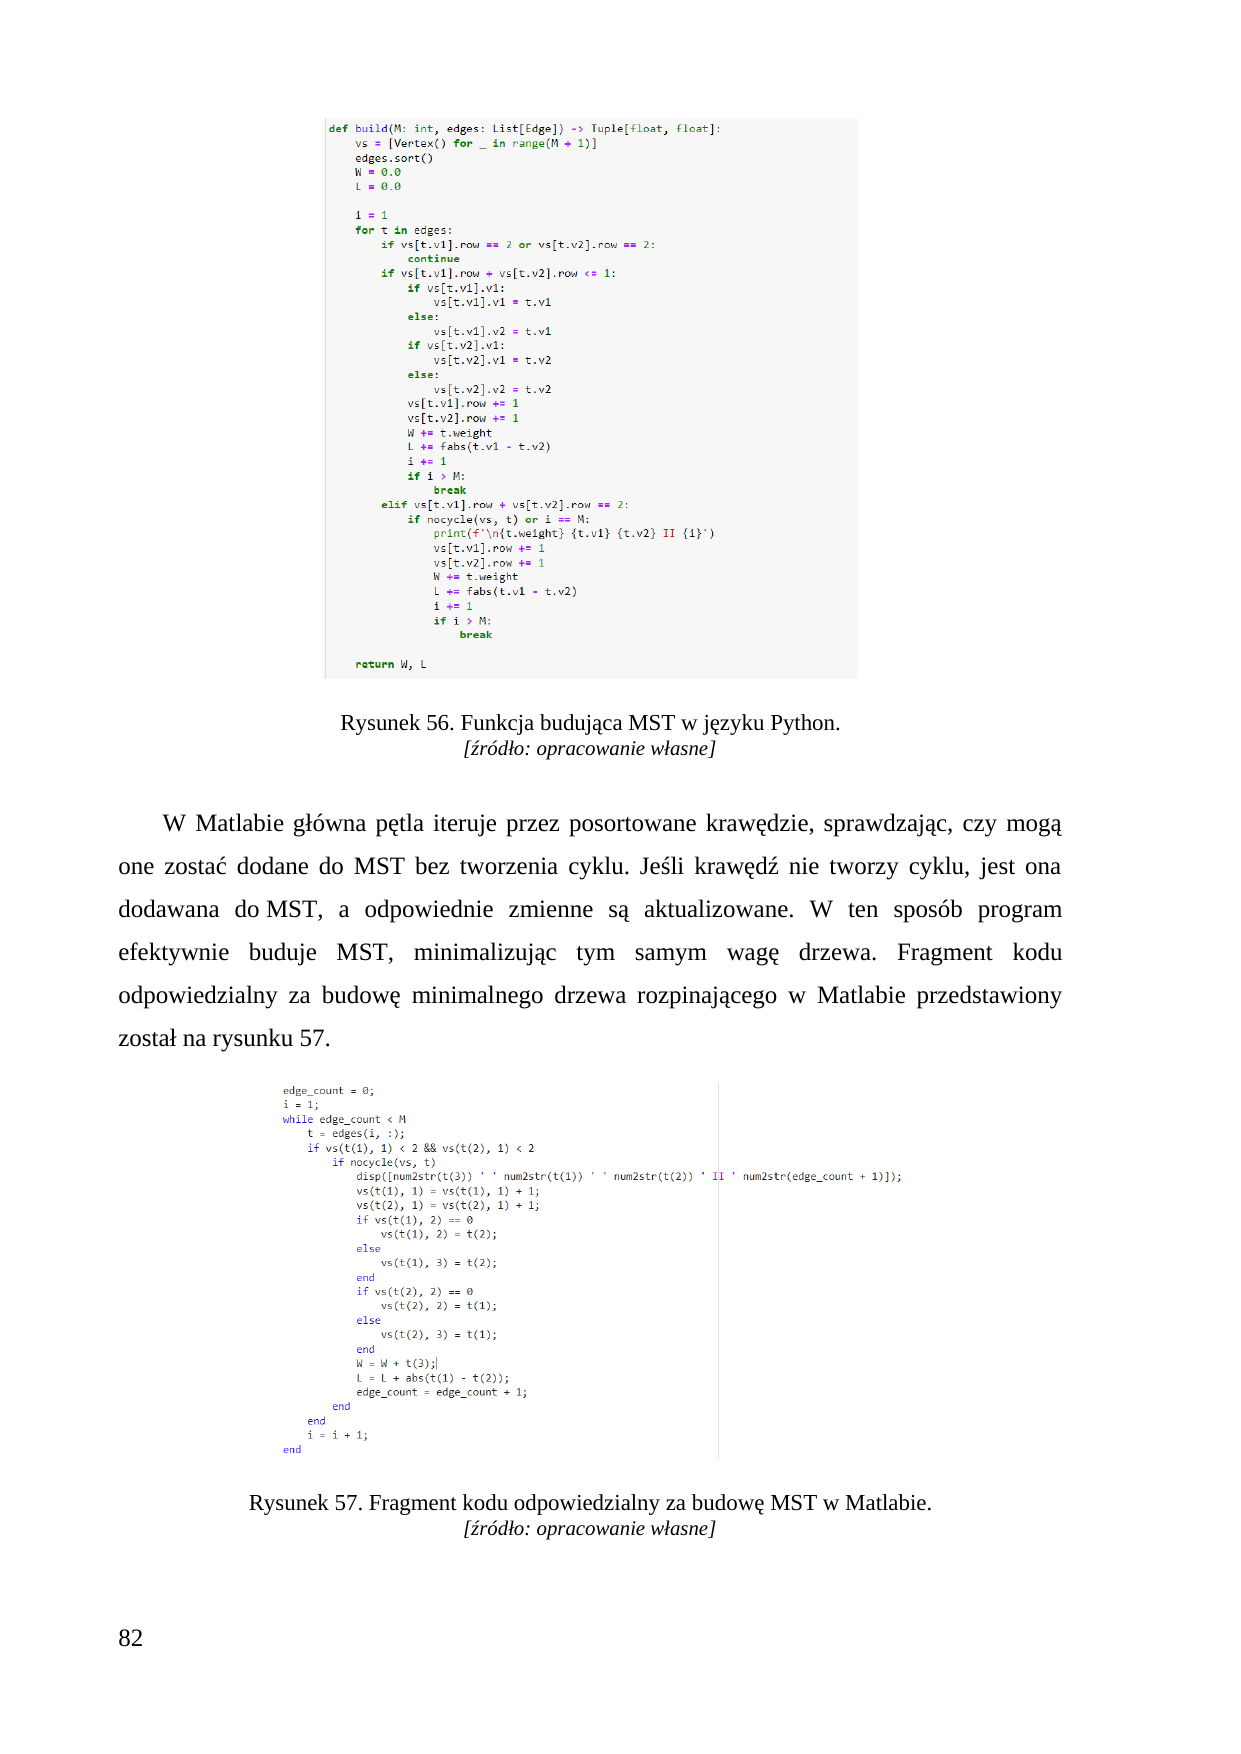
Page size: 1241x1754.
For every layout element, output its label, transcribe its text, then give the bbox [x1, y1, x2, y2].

picture [256, 1083, 925, 1459]
text W Matlabie główna pętla iteruje przez posortowane krawędzie, sprawdzając, czy mogą one zostać dodane do MST bez tworzenia cyklu. Jeśli krawędź nie tworzy cyklu, jest ona dodawana do MST, a odpowiednie zmienne są aktualizowane. W ten sposób program efektywnie buduje MST, minimalizując tym samym wagę drzewa. Fragment kodu odpowiedzialny za budowę minimalnego drzewa rozpinającego w Matlabie przedstawiony został na rysunku 57. [118, 808, 1063, 1052]
text Rysunek 57. Fragment kodu odpowiedzialny za budowę MST w Matlabie. [118, 1489, 1063, 1516]
text [źródło: opracowanie własne] [118, 1516, 1063, 1540]
picture [323, 118, 858, 679]
text [źródło: opracowanie własne] [118, 736, 1063, 760]
text Rysunek 56. Funkcja budująca MST w języku Python. [118, 709, 1063, 736]
